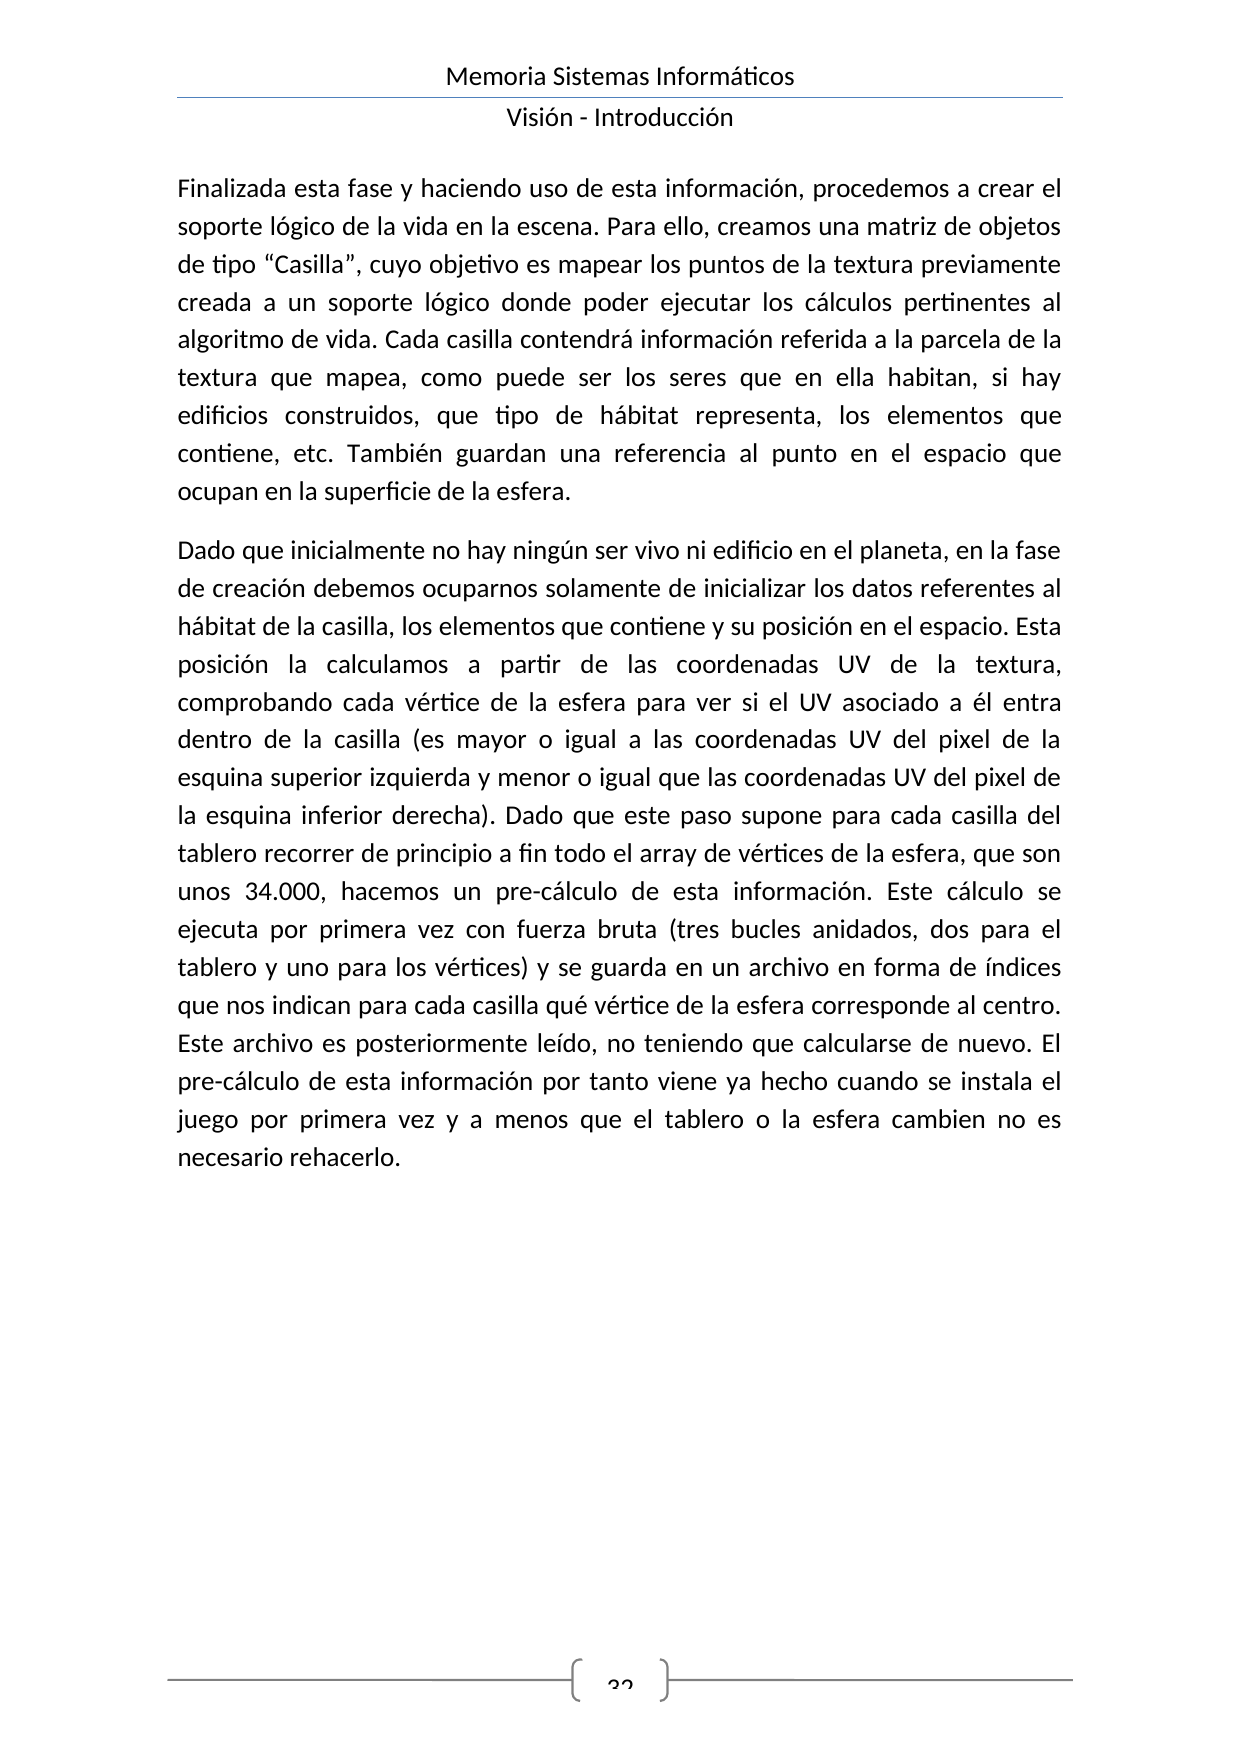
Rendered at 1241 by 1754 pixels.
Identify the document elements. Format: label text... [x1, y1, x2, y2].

text Finalizada esta fase y haciendo uso de esta información, procedemos a crear el soporte lógico de la vida en la escena. Para ello, creamos una matriz de objetos de tipo “Casilla”, cuyo objetivo es mapear los puntos de la textura previamente creada a un soporte lógico donde poder ejecutar los cálculos pertinentes al algoritmo de vida. Cada casilla contendrá información referida a la parcela de la textura que mapea, como puede ser los seres que en ella habitan, si hay edificios construidos, que tipo de hábitat representa, los elementos que contiene, etc. También guardan una referencia al punto en el espacio que ocupan en la superficie de la esfera. [177, 171, 1063, 507]
text Dado que inicialmente no hay ningún ser vivo ni edificio en el planeta, en la fase de creación debemos ocuparnos solamente de inicializar los datos referentes al hábitat de la casilla, los elementos que contiene y su posición en el espacio. Esta posición la calculamos a partir de las coordenadas UV de la textura, comprobando cada vértice de la esfera para ver si el UV asociado a él entra dentro de la casilla (es mayor o igual a las coordenadas UV del pixel de la esquina superior izquierda y menor o igual que las coordenadas UV del pixel de la esquina inferior derecha). Dado que este paso supone para cada casilla del tablero recorrer de principio a fin todo el array de vértices de la esfera, que son unos 34.000, hacemos un pre-cálculo de esta información. Este cálculo se ejecuta por primera vez con fuerza bruta (tres bucles anidados, dos para el tablero y uno para los vértices) y se guarda en un archivo en forma de índices que nos indican para cada casilla qué vértice de la esfera corresponde al centro. Este archivo es posteriormente leído, no teniendo que calcularse de nuevo. El pre-cálculo de esta información por tanto viene ya hecho cuando se instala el juego por primera vez y a menos que el tablero o la esfera cambien no es necesario rehacerlo. [177, 533, 1063, 1173]
